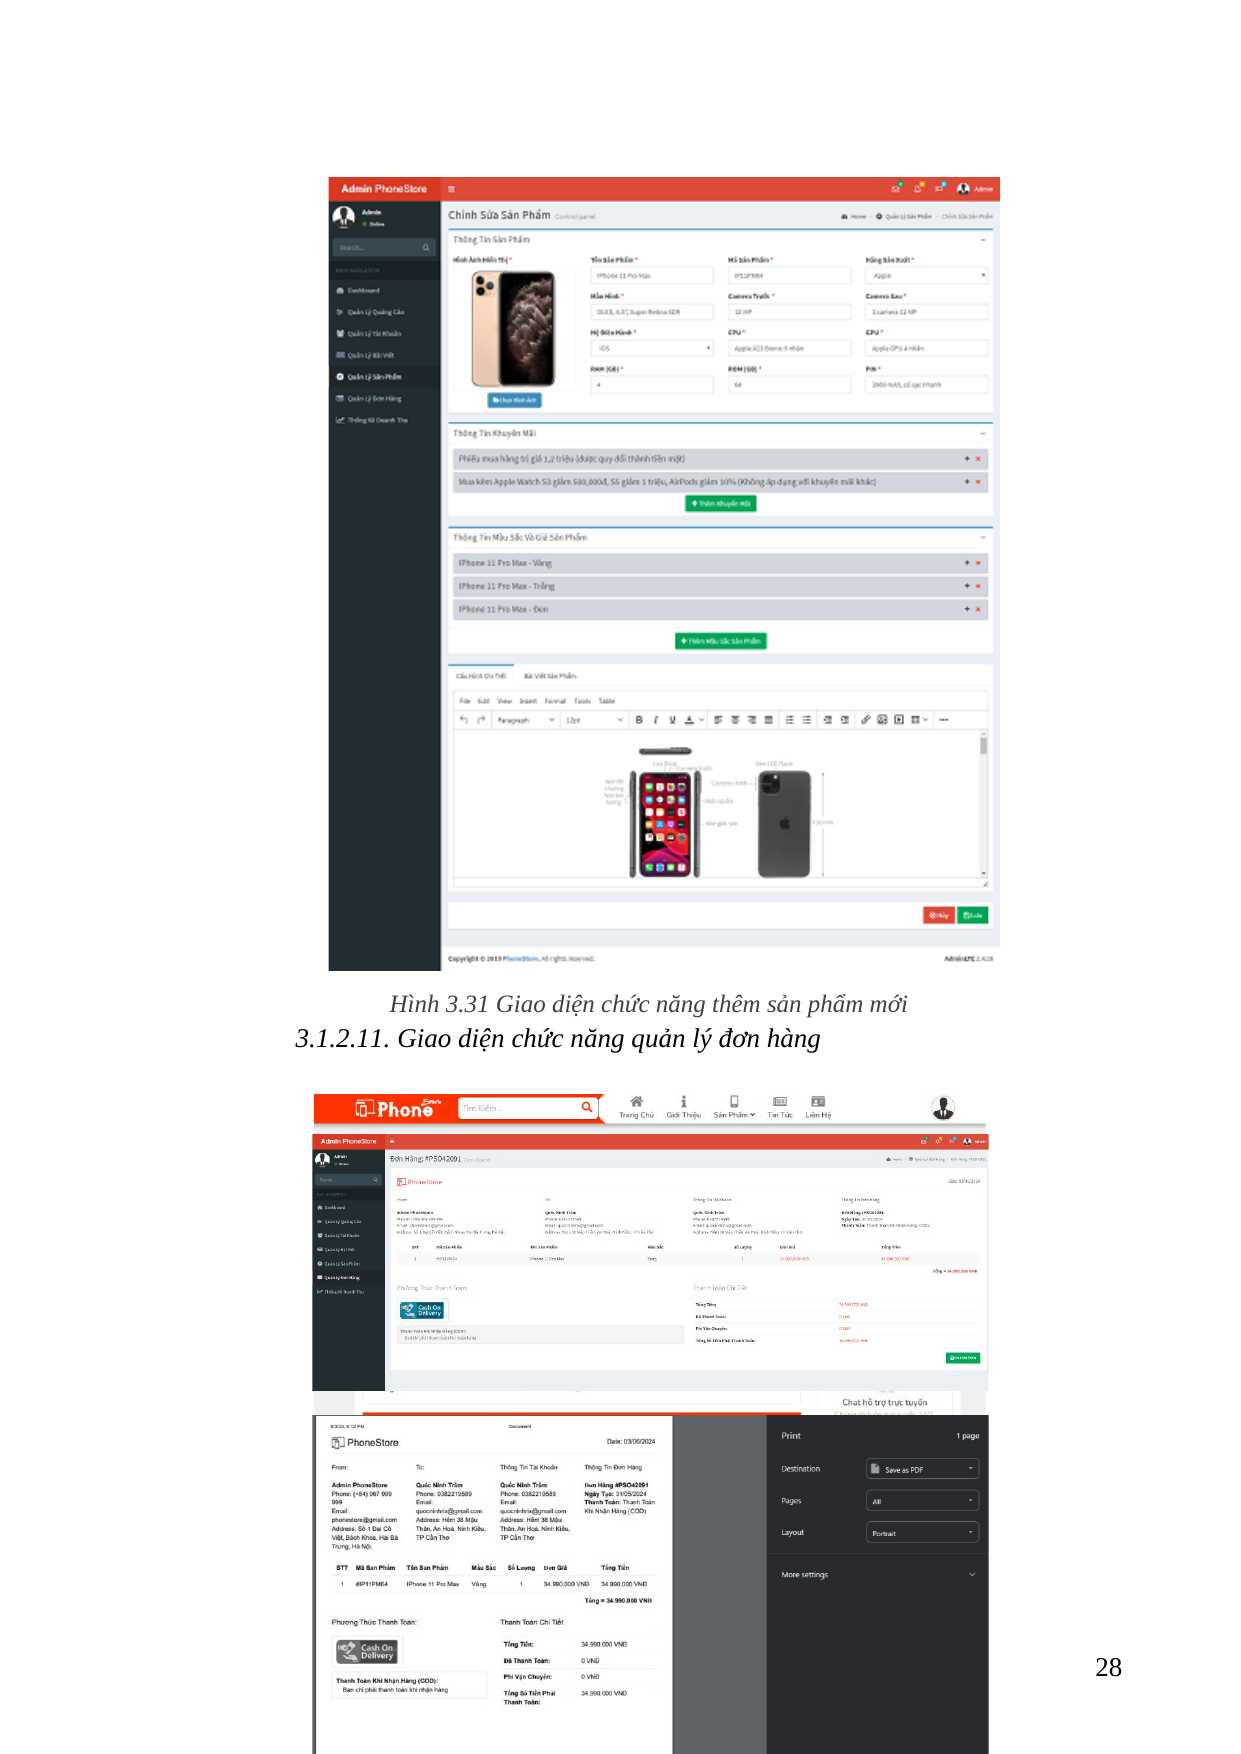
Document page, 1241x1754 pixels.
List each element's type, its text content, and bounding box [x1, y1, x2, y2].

picture [312, 1094, 989, 1754]
picture [328, 177, 1001, 971]
